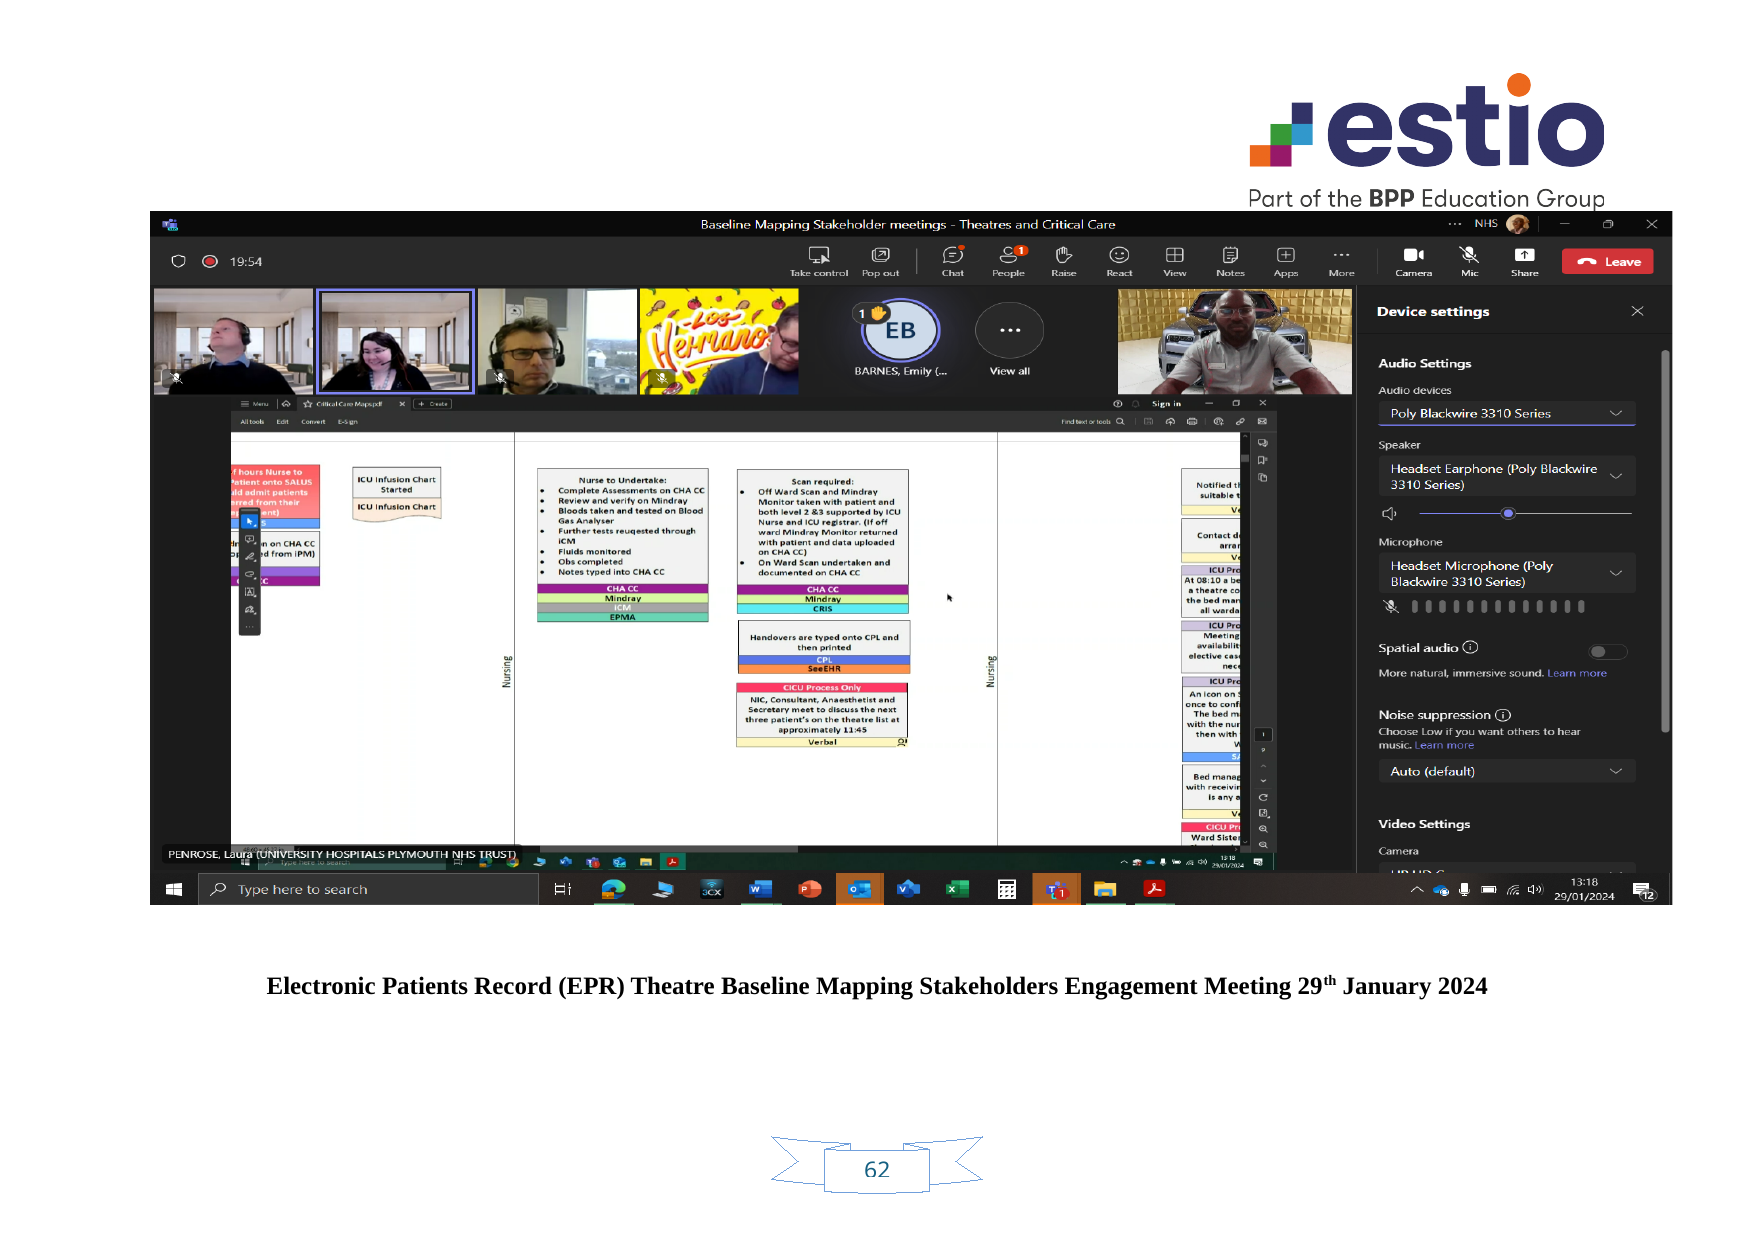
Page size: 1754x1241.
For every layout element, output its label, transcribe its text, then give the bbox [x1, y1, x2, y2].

text Electronic Patients Record (EPR) Theatre Baseline Mapping Stakeholders Engagement Meeting 29th January 2024 [150, 971, 1604, 1000]
picture [150, 73, 1673, 905]
